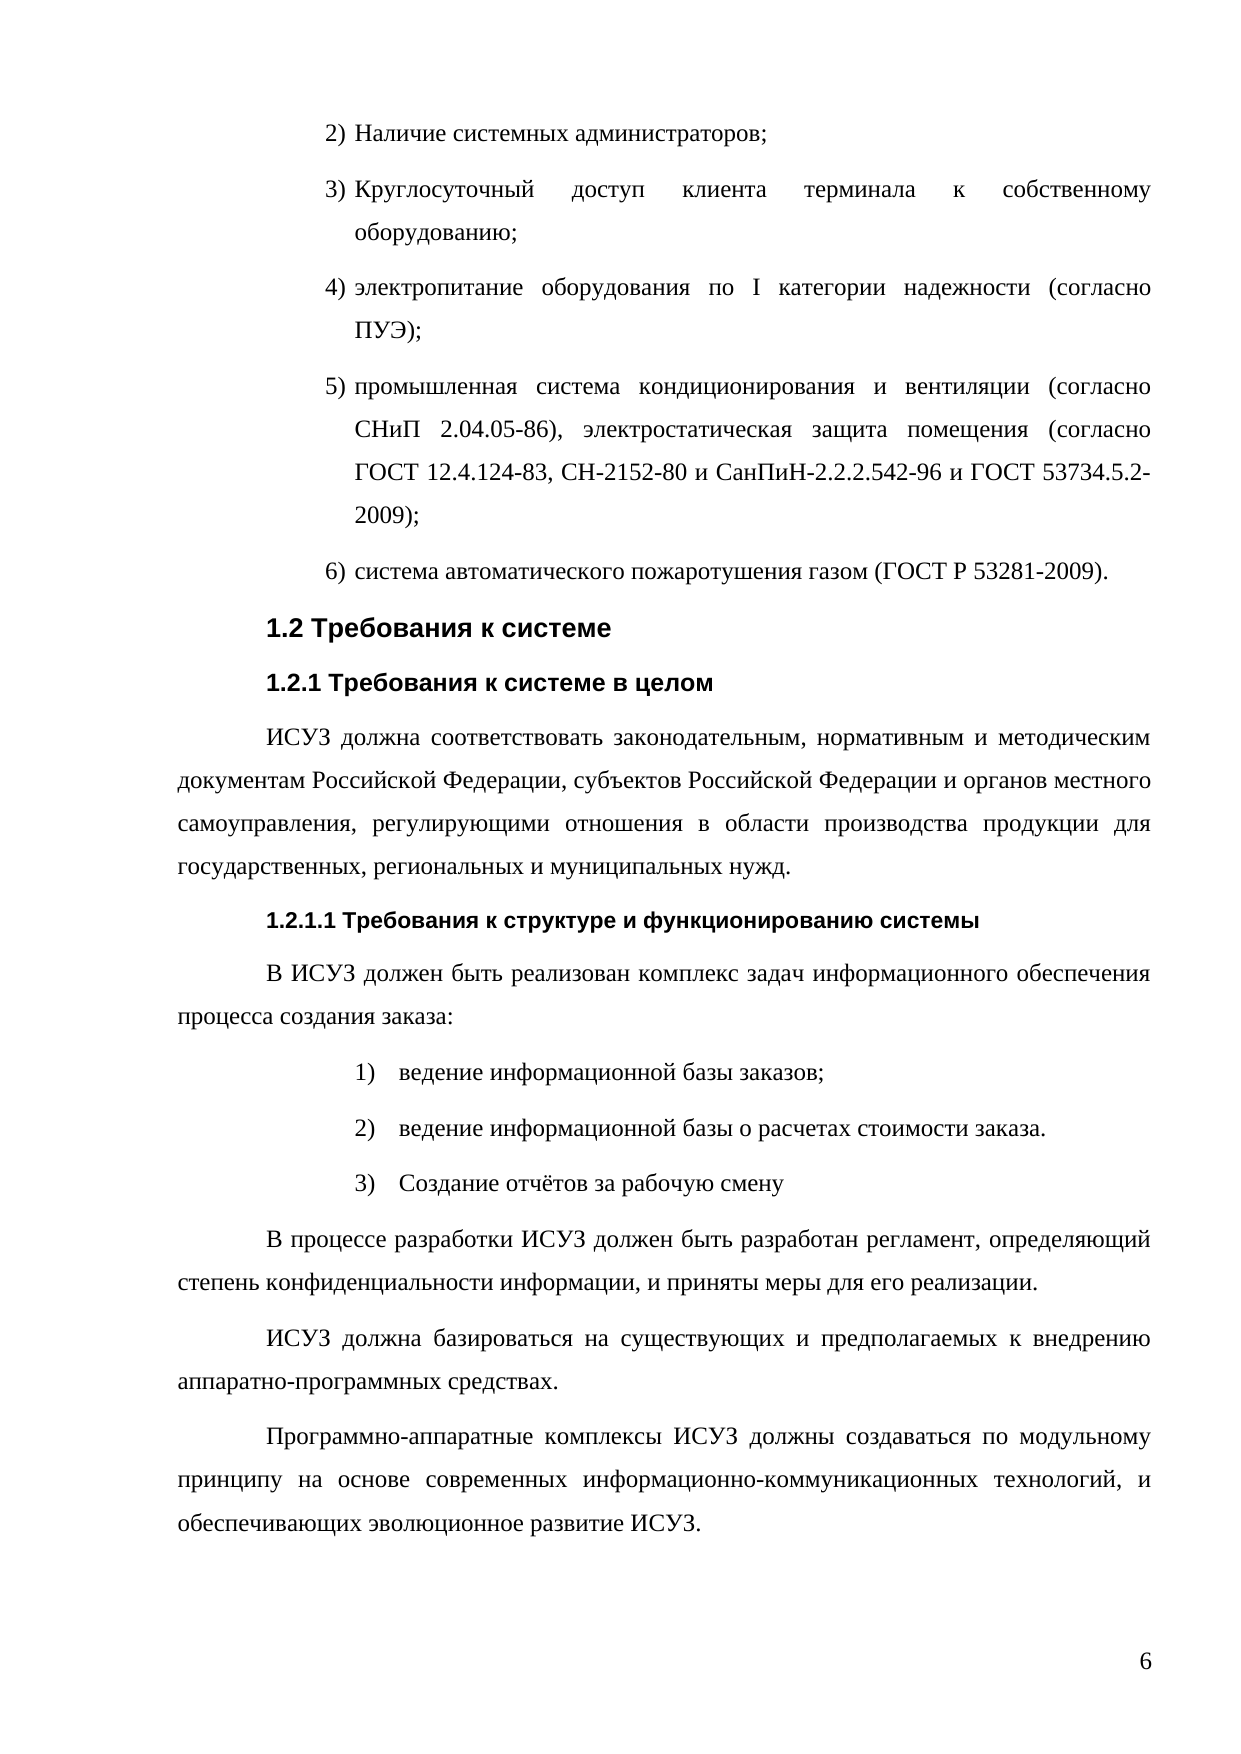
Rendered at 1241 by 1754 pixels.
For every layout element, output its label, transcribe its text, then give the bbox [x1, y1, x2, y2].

text Программно-аппаратные комплексы ИСУЗ должны создаваться по модульному принципу на основе современных информационно-коммуникационных технологий, и обеспечивающих эволюционное развитие ИСУЗ. [177, 1421, 1152, 1536]
list Круглосуточный доступ клиента терминала к собственному оборудованию; [325, 174, 1152, 246]
subtitle 1.2.1 Требования к системе в целом [177, 668, 1152, 697]
list электропитание оборудования по I категории надежности (согласно ПУЭ); [325, 272, 1152, 344]
text В ИСУЗ должен быть реализован комплекс задач информационного обеспечения процесса создания заказа: [177, 958, 1152, 1030]
text В процессе разработки ИСУЗ должен быть разработан регламент, определяющий степень конфиденциальности информации, и приняты меры для его реализации. [177, 1224, 1152, 1296]
list Наличие системных администраторов; [325, 118, 1152, 147]
list Создание отчётов за рабочую смену [325, 1168, 1152, 1197]
list ведение информационной базы заказов; [325, 1057, 1152, 1086]
list ведение информационной базы о расчетах стоимости заказа. [325, 1113, 1152, 1141]
list система автоматического пожаротушения газом (ГОСТ Р 53281-2009). [325, 556, 1152, 585]
text ИСУЗ должна соответствовать законодательным, нормативным и методическим документам Российской Федерации, субъектов Российской Федерации и органов местного самоуправления, регулирующими отношения в области производства продукции для государственных, региональных и муниципальных нужд. [177, 722, 1152, 880]
subtitle 1.2.1.1 Требования к структуре и функционированию системы [177, 907, 1152, 933]
subtitle 1.2 Требования к системе [177, 612, 1152, 643]
list промышленная система кондиционирования и вентиляции (согласно СНиП 2.04.05-86), электростатическая защита помещения (согласно ГОСТ 12.4.124-83, СН-2152-80 и СанПиН-2.2.2.542-96 и ГОСТ 53734.5.2-2009); [325, 371, 1152, 529]
text ИСУЗ должна базироваться на существующих и предполагаемых к внедрению аппаратно-программных средствах. [177, 1323, 1152, 1394]
